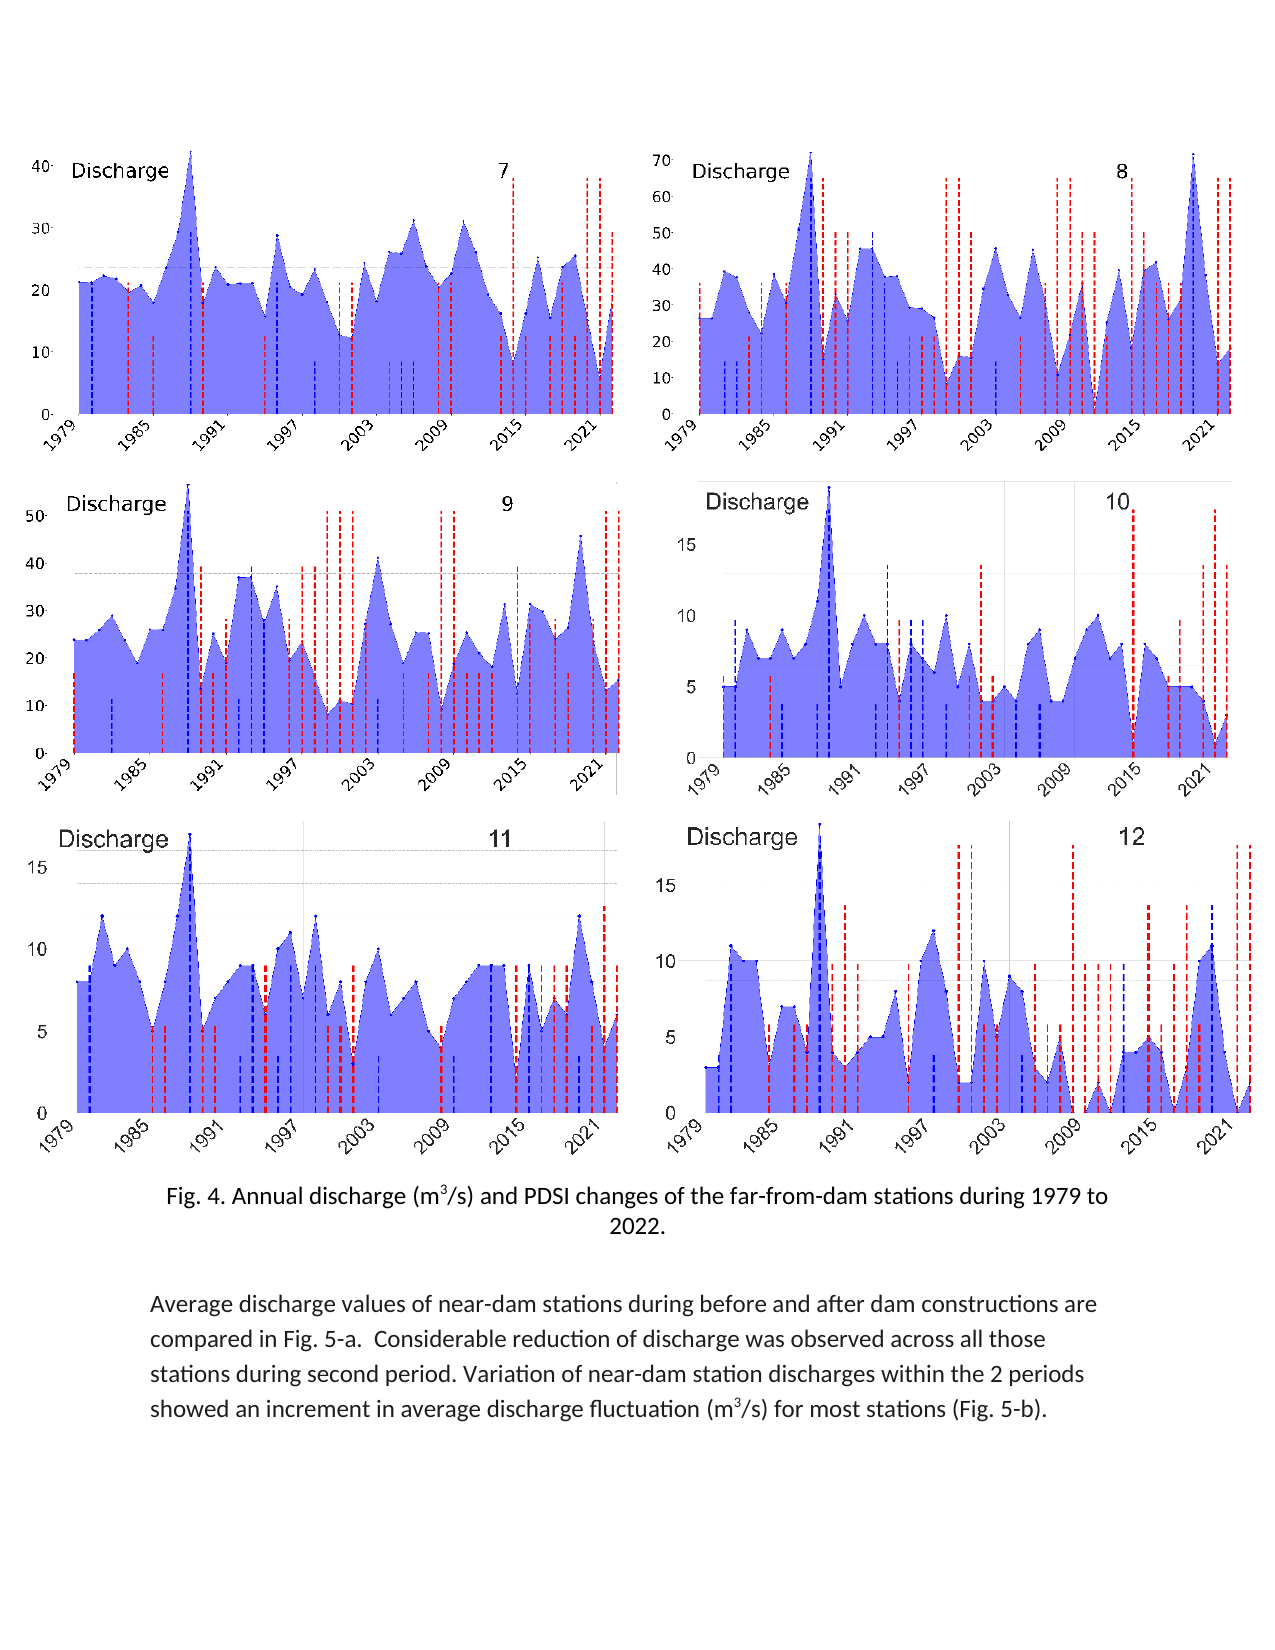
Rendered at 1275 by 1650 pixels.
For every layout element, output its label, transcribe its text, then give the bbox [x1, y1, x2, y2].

text Average discharge values of near-dam stations during before and after dam constructions are compared in Fig. 5-a. Considerable reduction of discharge was observed across all those stations during second period. Variation of near-dam station discharges within the 2 periods showed an increment in average discharge fluctuation (m3/s) for most stations (Fig. 5-b). [150, 1288, 1125, 1423]
picture [650, 150, 1258, 455]
picture [23, 482, 623, 795]
table_cell [7, 150, 639, 480]
picture [29, 150, 616, 455]
picture [674, 480, 1233, 797]
text Fig. 4. Annual discharge (m3/s) and PDSI changes of the far-from-dam stations during 1979 to 2022. [150, 1180, 1125, 1241]
table_cell [639, 822, 1268, 1180]
picture [25, 821, 621, 1155]
table_cell [639, 150, 1268, 480]
table_cell [639, 480, 1268, 822]
table_cell [7, 822, 639, 1180]
table_cell [7, 480, 639, 822]
picture [652, 821, 1255, 1155]
